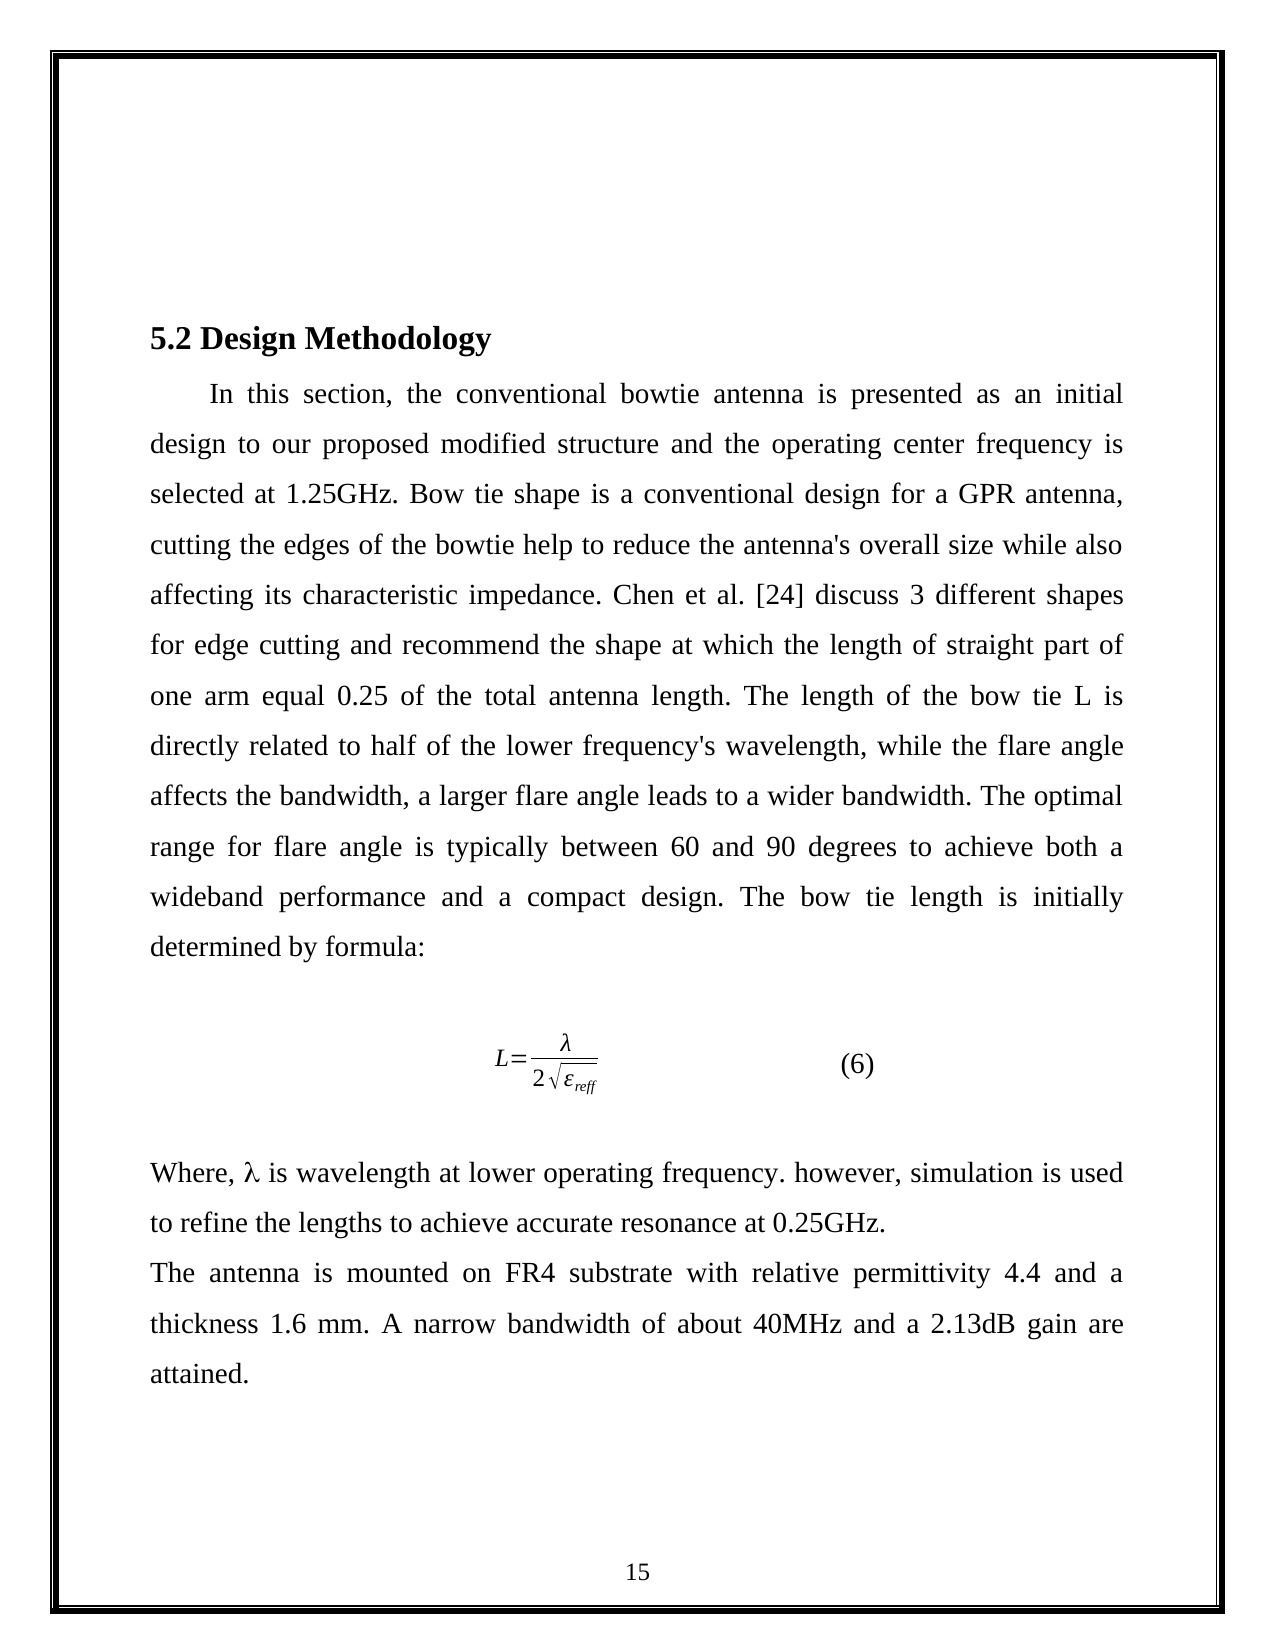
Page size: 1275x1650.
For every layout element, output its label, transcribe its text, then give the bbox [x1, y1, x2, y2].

list The antenna is mounted on FR4 substrate with relative permittivity 4.4 and a thickness 1.6 mm. A narrow bandwidth of about 40MHz and a 2.13dB gain are attained. [150, 1256, 1125, 1390]
text 5.2 Design Methodology [150, 318, 1125, 357]
text In this section, the conventional bowtie antenna is presented as an initial design to our proposed modified structure and the operating center frequency is selected at 1.25GHz. Bow tie shape is a conventional design for a GPR antenna, cutting the edges of the bowtie help to reduce the antenna's overall size while also affecting its characteristic impedance. Chen et al. [24] discuss 3 different shapes for edge cutting and recommend the shape at which the length of straight part of one arm equal 0.25 of the total antenna length. The length of the bow tie L is directly related to half of the lower frequency's wavelength, while the flare angle affects the bandwidth, a larger flare angle leads to a wider bandwidth. The optimal range for flare angle is typically between 60 and 90 degrees to achieve both a wideband performance and a compact design. The bow tie length is initially determined by formula: [150, 376, 1125, 963]
text Where, is wavelength at lower operating frequency. however, simulation is used to refine the lengths to achieve accurate resonance at 0.25GHz. [150, 1155, 1125, 1239]
text (6) [150, 1030, 1125, 1095]
